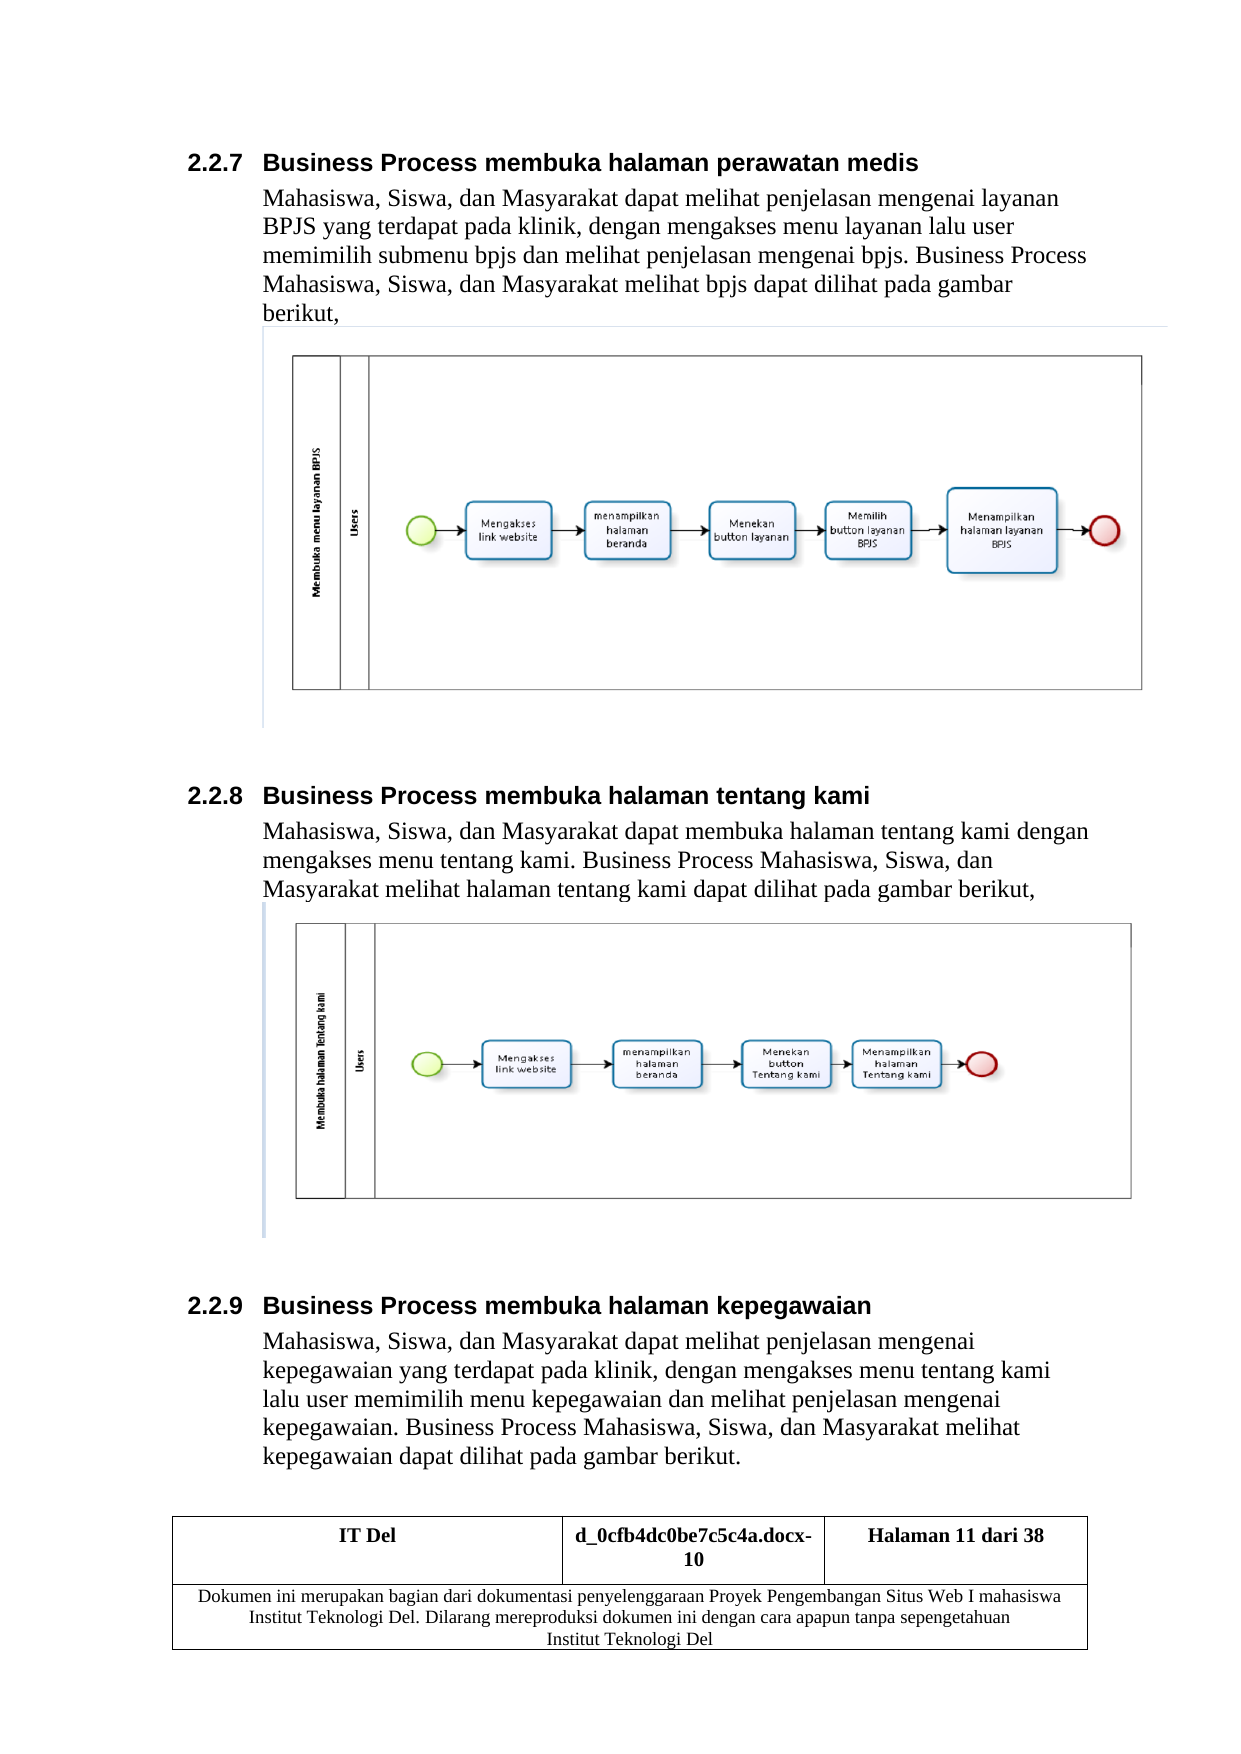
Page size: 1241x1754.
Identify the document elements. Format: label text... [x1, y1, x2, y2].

subtitle Business Process membuka halaman perawatan medis [187, 148, 1092, 176]
subtitle Business Process membuka halaman tentang kami [187, 781, 1092, 810]
list Mahasiswa, Siswa, dan Masyarakat dapat melihat penjelasan mengenai kepegawaian yang terdapat pada klinik, dengan mengakses menu tentang kami lalu user memimilih menu kepegawaian dan melihat penjelasan mengenai kepegawaian. Business Process Mahasiswa, Siswa, dan Masyarakat melihat kepegawaian dapat dilihat pada gambar berikut. [262, 1326, 1092, 1470]
picture [262, 326, 1168, 728]
list Mahasiswa, Siswa, dan Masyarakat dapat melihat penjelasan mengenai layanan BPJS yang terdapat pada klinik, dengan mengakses menu layanan lalu user memimilih submenu bpjs dan melihat penjelasan mengenai bpjs. Business Process Mahasiswa, Siswa, dan Masyarakat melihat bpjs dapat dilihat pada gambar berikut, [262, 183, 1092, 326]
list Mahasiswa, Siswa, dan Masyarakat dapat membuka halaman tentang kami dengan mengakses menu tentang kami. Business Process Mahasiswa, Siswa, dan Masyarakat melihat halaman tentang kami dapat dilihat pada gambar berikut, [262, 816, 1092, 902]
picture [262, 902, 1168, 1238]
subtitle Business Process membuka halaman kepegawaian [187, 1291, 1092, 1320]
